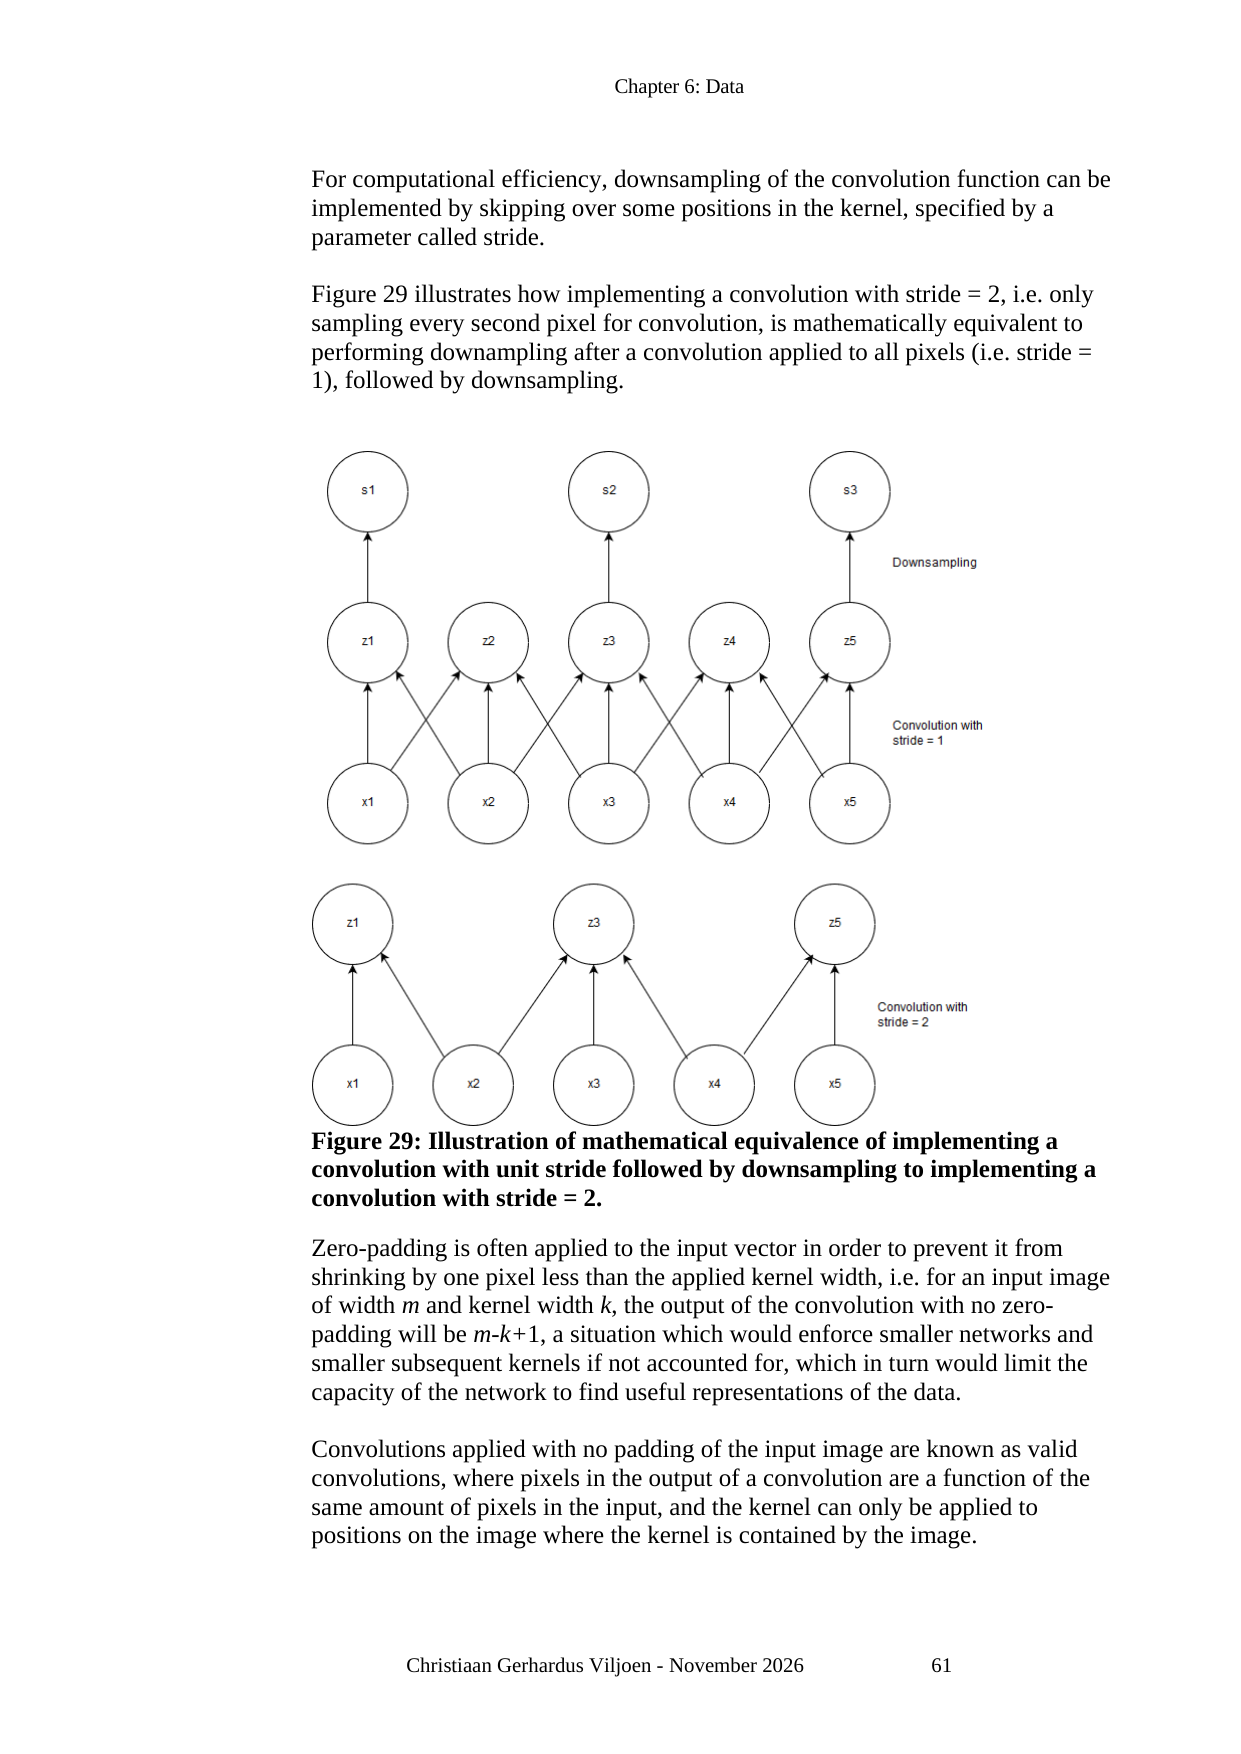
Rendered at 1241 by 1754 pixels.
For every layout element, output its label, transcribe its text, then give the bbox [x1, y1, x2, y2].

text Zero-padding is often applied to the input vector in order to prevent it from shrinking by one pixel less than the applied kernel width, i.e. for an input image of width m and kernel width k, the output of the convolution with no zero-padding will be m-k+1, a situation which would enforce smaller networks and smaller subsequent kernels if not accounted for, which in turn would limit the capacity of the network to find useful representations of the data. [311, 1233, 1122, 1405]
text For computational efficiency, downsampling of the convolution function can be implemented by skipping over some positions in the kernel, specified by a parameter called stride. [311, 164, 1122, 250]
text Figure 29: Illustration of mathematical equivalence of implementing a convolution with unit stride followed by downsampling to implementing a convolution with stride = 2. [311, 1126, 1122, 1212]
text Figure 29 illustrates how implementing a convolution with stride = 2, i.e. only sampling every second pixel for convolution, is mathematically equivalent to performing downampling after a convolution applied to all pixels (i.e. stride = 1), followed by downsampling. [311, 279, 1122, 394]
text Convolutions applied with no padding of the input image are known as valid convolutions, where pixels in the output of a convolution are a function of the same amount of pixels in the input, and the kernel can only be applied to positions on the image where the kernel is contained by the image. [311, 1434, 1122, 1549]
picture [311, 451, 1002, 1126]
